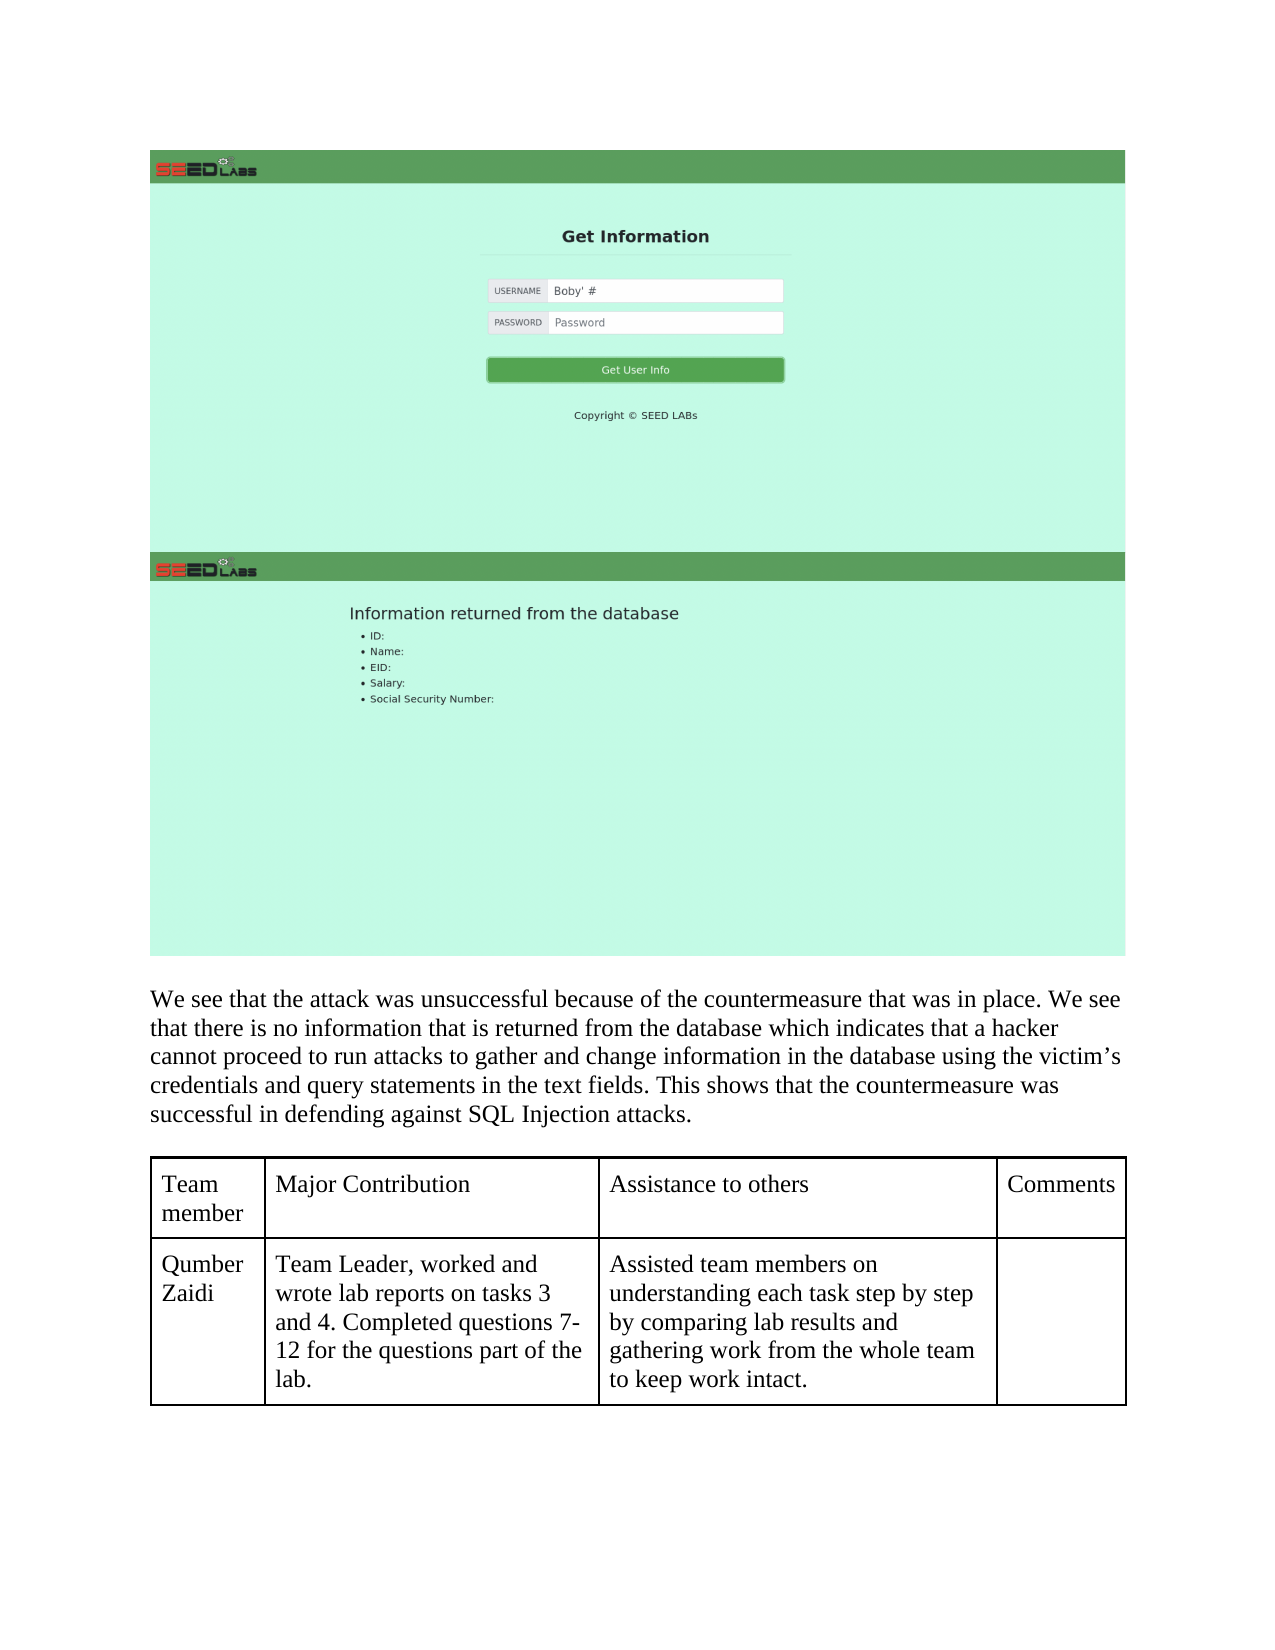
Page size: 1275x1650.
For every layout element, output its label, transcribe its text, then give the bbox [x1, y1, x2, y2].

table_cell Team Leader, worked and wrote lab reports on tasks 3 and 4. Completed questions 7-12 for the questions part of the lab. [266, 1239, 598, 1403]
table_cell Assisted team members on understanding each task step by step by comparing lab results and gathering work from the whole team to keep work intact. [600, 1239, 996, 1403]
table_cell Qumber Zaidi [152, 1239, 264, 1403]
picture [150, 150, 1125, 956]
table_header Assistance to others [600, 1159, 996, 1237]
text We see that the attack was unsuccessful because of the countermeasure that was in place. We see that there is no information that is returned from the database which indicates that a hacker cannot proceed to run attacks to gather and change information in the database using the victim’s credentials and query statements in the text fields. This shows that the countermeasure was successful in defending against SQL Injection attacks. [150, 984, 1125, 1128]
table_header Comments [998, 1159, 1125, 1237]
table_header Major Contribution [266, 1159, 598, 1237]
table_cell [998, 1239, 1125, 1403]
table_header Team member [152, 1159, 264, 1237]
